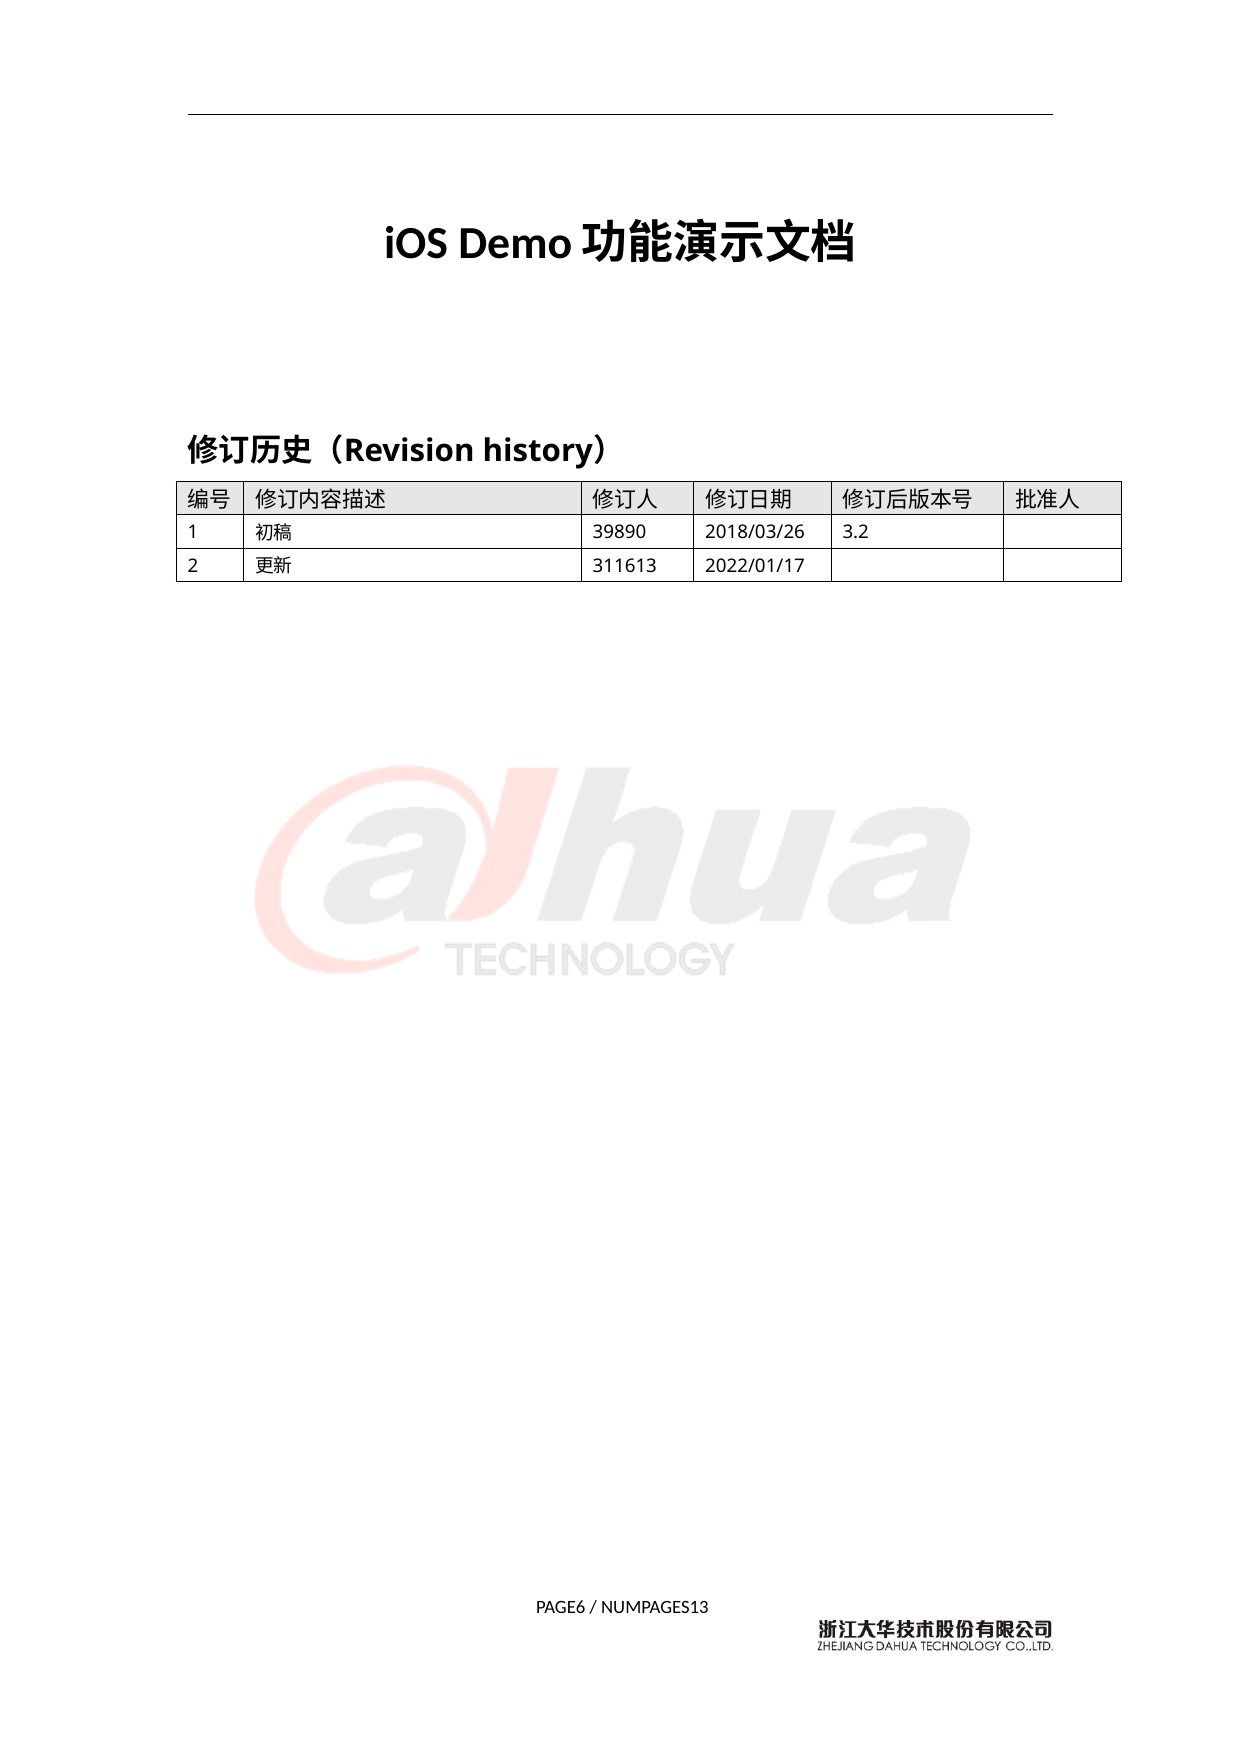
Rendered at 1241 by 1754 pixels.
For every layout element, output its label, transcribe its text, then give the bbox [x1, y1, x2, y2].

table_cell [1004, 515, 1121, 548]
table_cell 更新 [244, 549, 581, 581]
subtitle iOS Demo功能演示文档 [187, 190, 1053, 288]
table_cell 311613 [582, 549, 693, 581]
table_cell [832, 549, 1003, 581]
text 修订历史（Revision history） [187, 416, 1053, 481]
table_header 修订日期 [694, 482, 831, 514]
table_header 修订人 [582, 482, 693, 514]
picture [817, 1620, 1053, 1651]
table_header 编号 [177, 482, 243, 514]
table_cell 2 [177, 549, 243, 581]
table_cell 3.2 [832, 515, 1003, 548]
table_header 修订内容描述 [244, 482, 581, 514]
table_cell 初稿 [244, 515, 581, 548]
table_cell 1 [177, 515, 243, 548]
table_header 修订后版本号 [832, 482, 1003, 514]
table_cell 2018/03/26 [694, 515, 831, 548]
table_cell 39890 [582, 515, 693, 548]
table_header 批准人 [1004, 482, 1121, 514]
table_cell 2022/01/17 [694, 549, 831, 581]
table_cell [1004, 549, 1121, 581]
